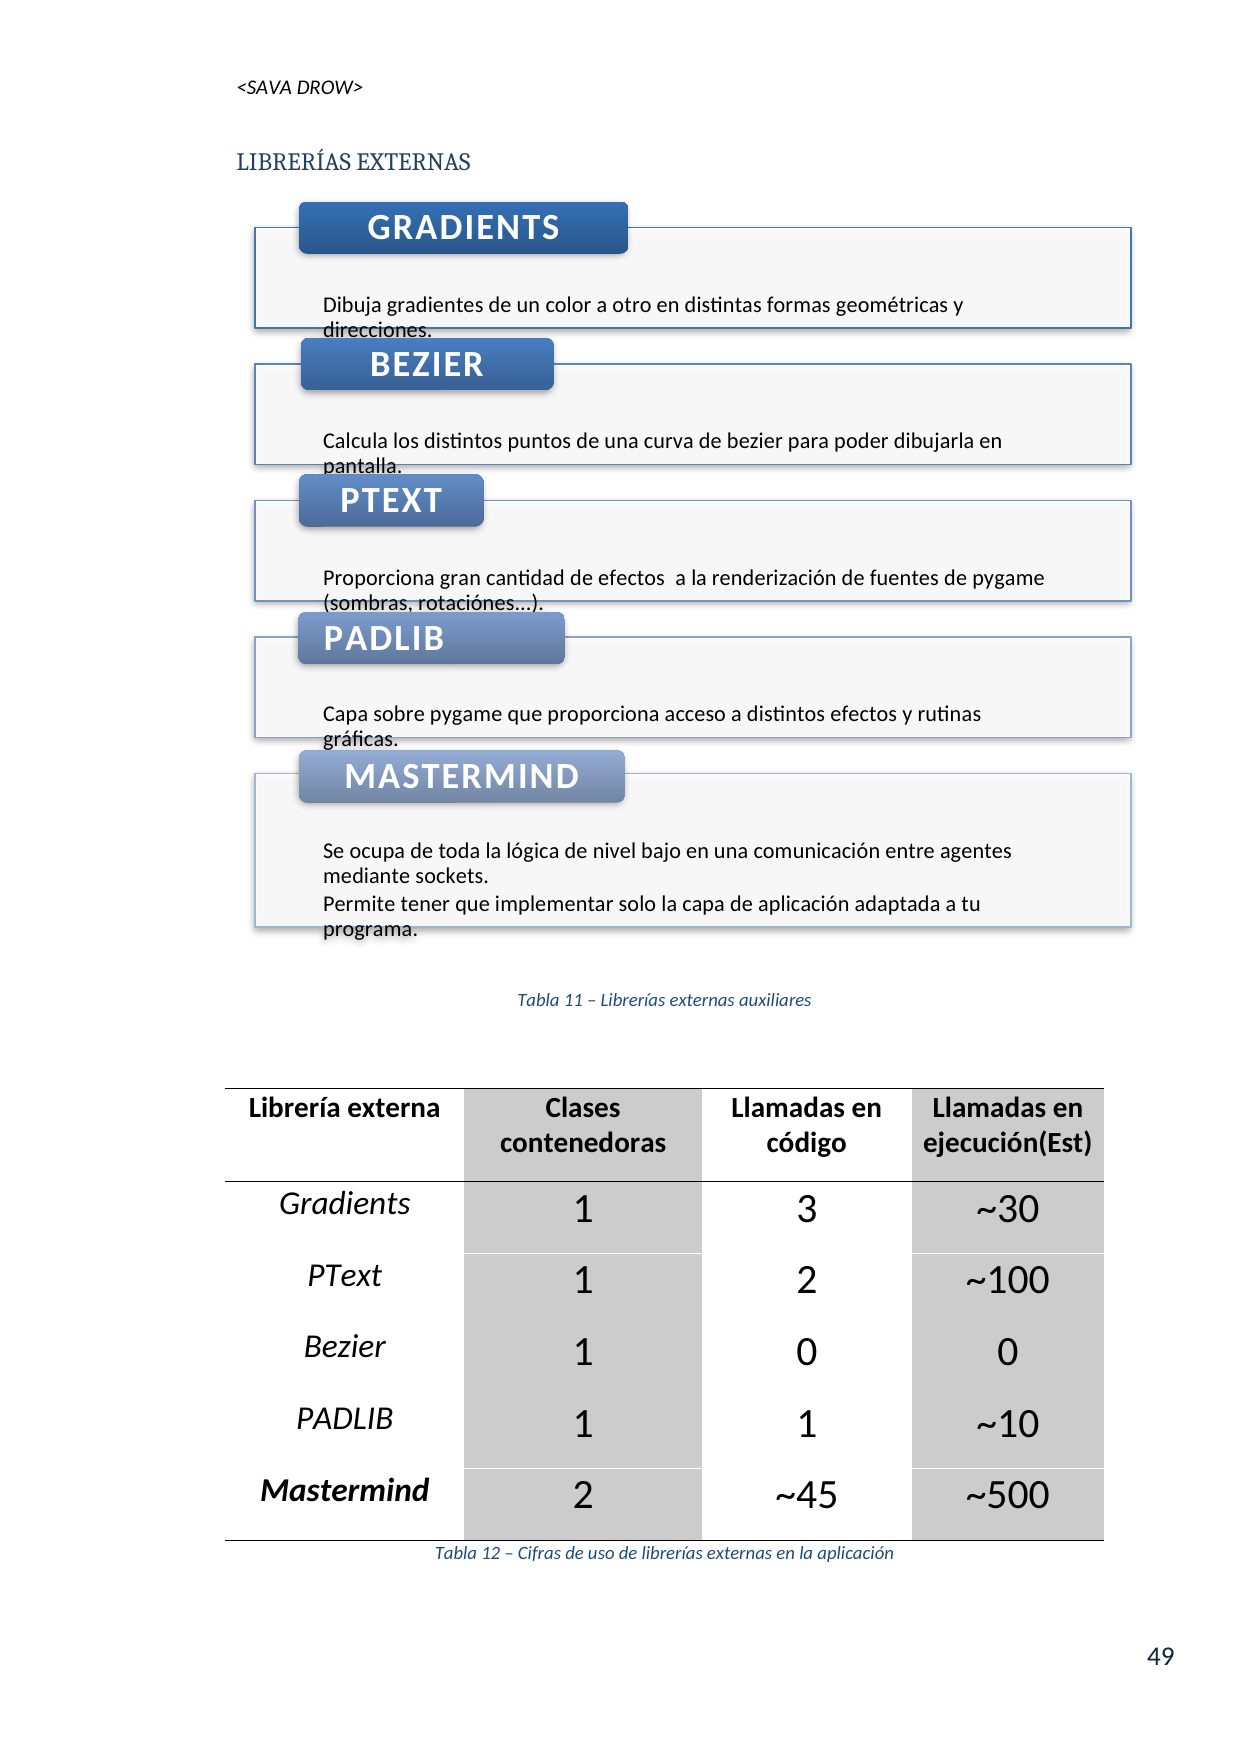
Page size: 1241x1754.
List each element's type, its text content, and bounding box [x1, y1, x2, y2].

text Tabla 12 – Cifras de uso de librerías externas en la aplicación [236, 1541, 1092, 1564]
table_cell ~45 [702, 1469, 912, 1540]
table_cell 1 [464, 1254, 702, 1325]
table_cell ~30 [912, 1182, 1104, 1253]
table_cell Gradients [225, 1182, 464, 1253]
table_cell Mastermind [225, 1469, 464, 1540]
table_cell 3 [702, 1182, 912, 1253]
table_cell PADLIB [225, 1397, 464, 1468]
table_cell 1 [464, 1325, 702, 1397]
table_cell 1 [464, 1182, 702, 1253]
text Tabla 11 – Librerías externas auxiliares [236, 988, 1092, 1011]
table_cell Bezier [225, 1325, 464, 1397]
table_cell 2 [464, 1469, 702, 1540]
table_header Clases contenedoras [464, 1089, 702, 1181]
table_cell 0 [702, 1325, 912, 1397]
table_header Llamadas en ejecución(Est) [912, 1089, 1104, 1181]
table_cell 1 [464, 1397, 702, 1468]
table_header Librería externa [225, 1089, 464, 1181]
table_cell ~500 [912, 1469, 1104, 1540]
subtitle LIBRERÍAS EXTERNAS [236, 148, 1092, 176]
table_cell 2 [702, 1254, 912, 1325]
table_cell 0 [912, 1325, 1104, 1397]
table_cell 1 [702, 1397, 912, 1468]
table_cell ~10 [912, 1397, 1104, 1468]
table_header Llamadas en código [702, 1089, 912, 1181]
table_cell PText [225, 1254, 464, 1325]
table_cell ~100 [912, 1254, 1104, 1325]
